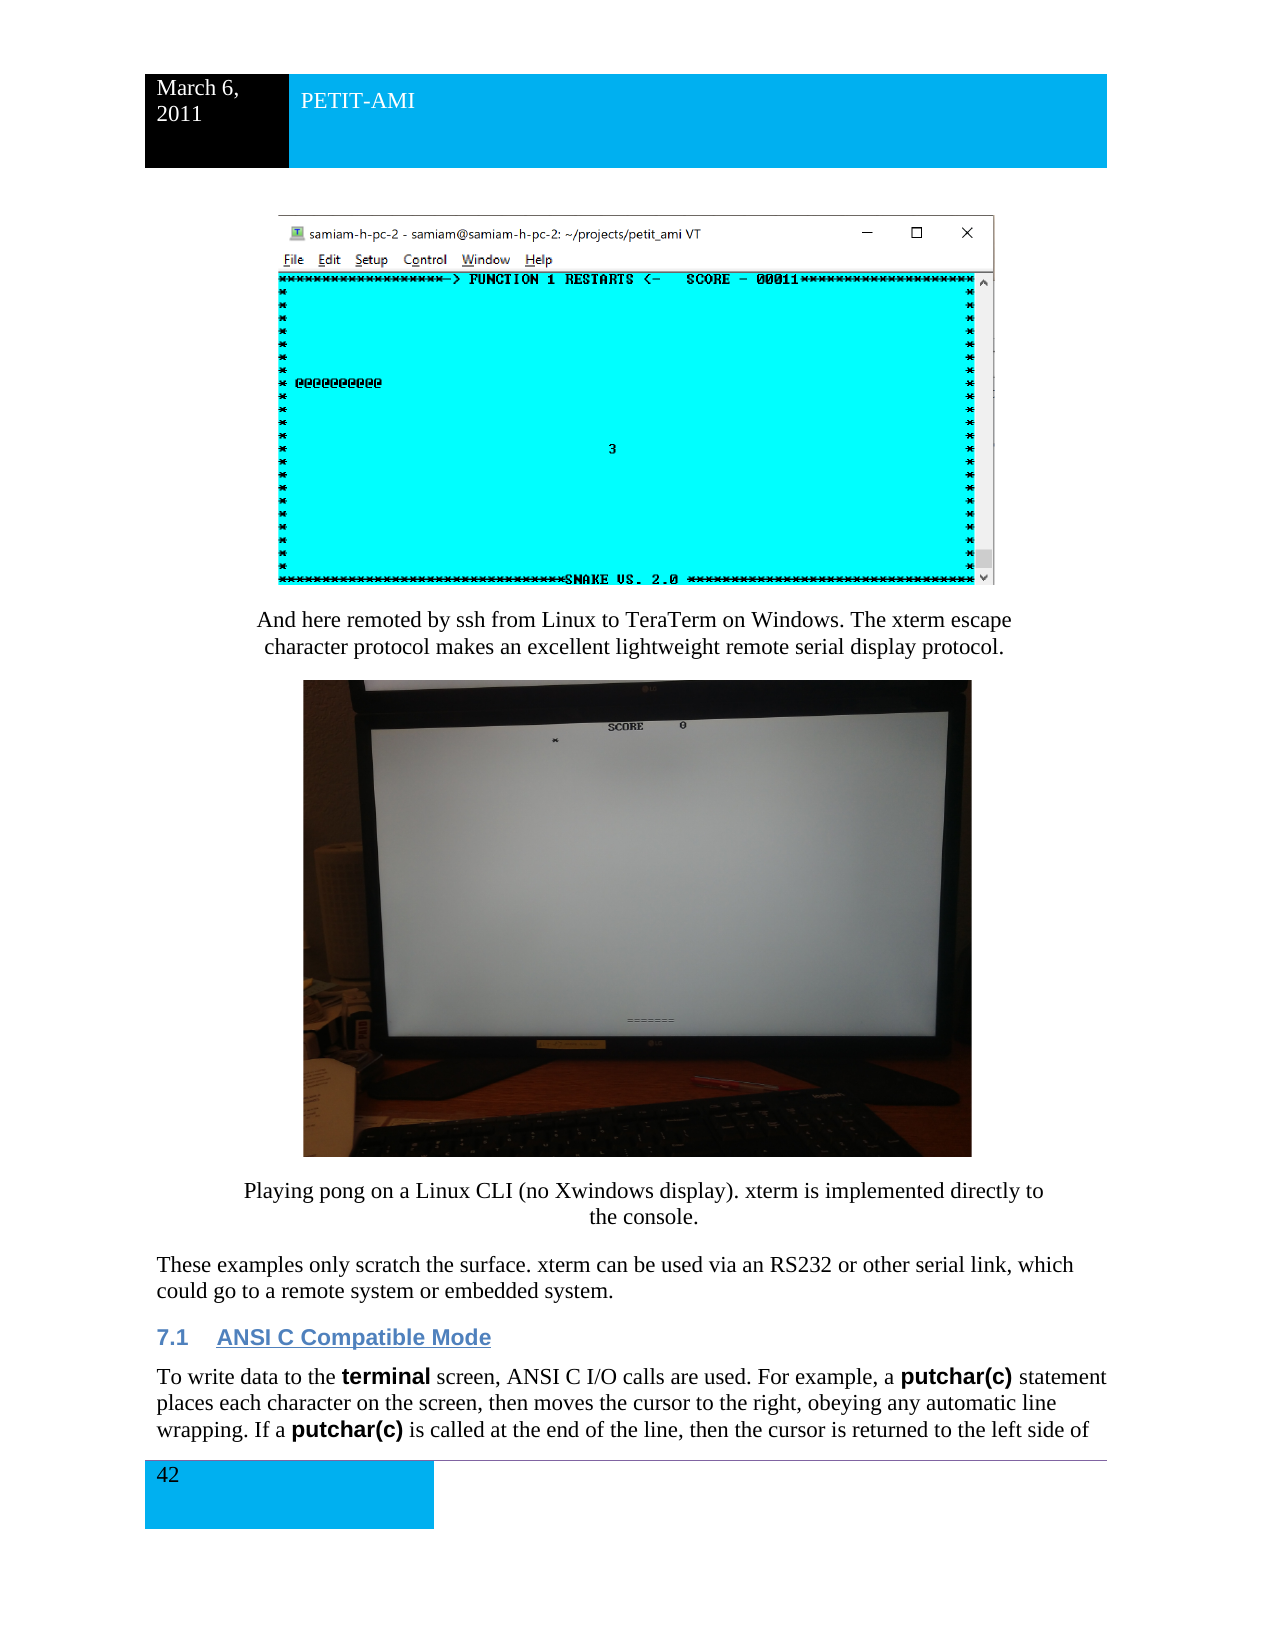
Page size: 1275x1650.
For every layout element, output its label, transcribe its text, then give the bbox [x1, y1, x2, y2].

text These examples only scratch the surface. xterm can be used via an RS232 or other serial link, which could go to a remote system or embedded system. [156, 1251, 1118, 1303]
picture [278, 215, 997, 586]
text And here remoted by ssh from Linux to TeraTerm on Windows. The xterm escape character protocol makes an excellent lightweight remote serial display protocol. [231, 607, 1038, 659]
subtitle ANSI C Compatible Mode [156, 1324, 1118, 1351]
picture [303, 680, 972, 1157]
text Playing pong on a Linux CLI (no Xwindows display). xterm is implemented directly to the console. [231, 1177, 1056, 1230]
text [156, 1363, 1118, 1442]
